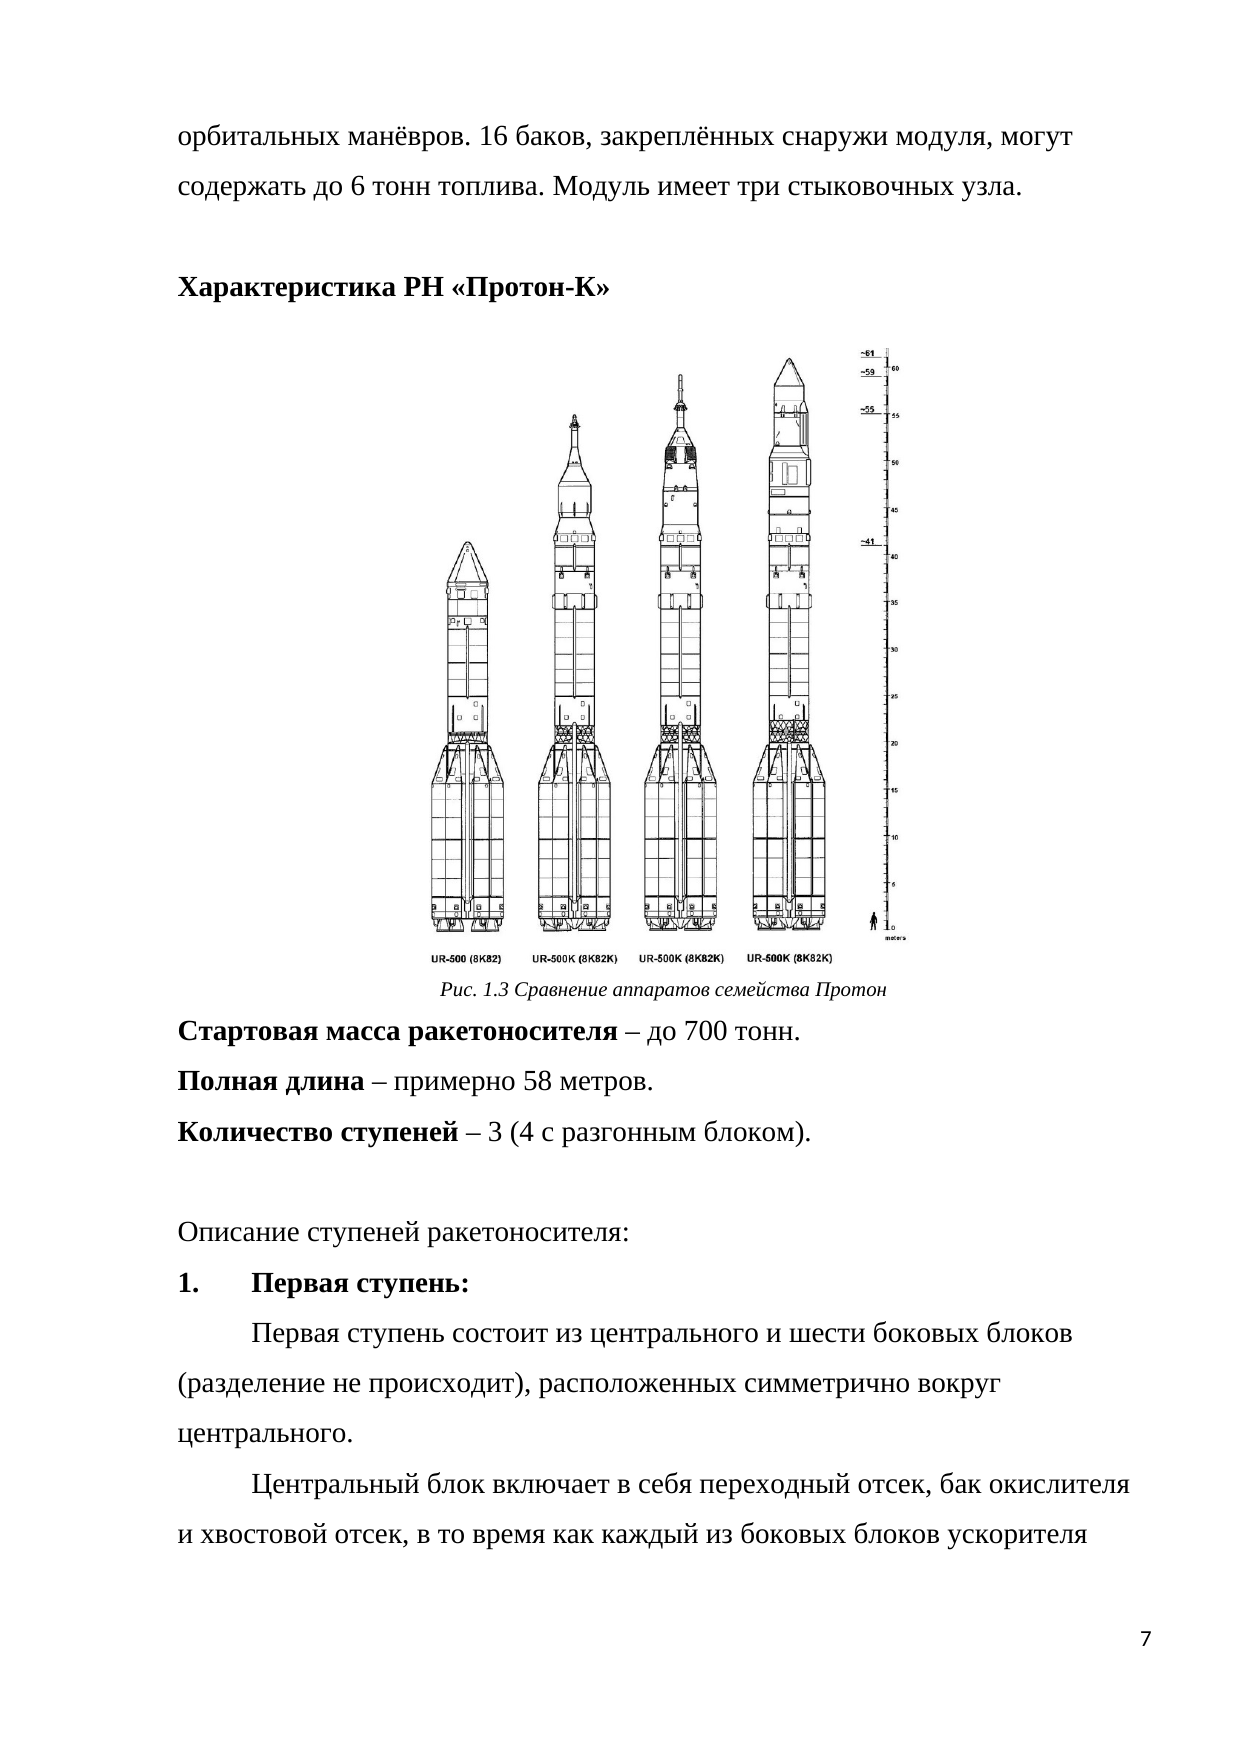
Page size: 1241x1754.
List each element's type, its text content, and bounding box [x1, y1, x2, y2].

text Описание ступеней ракетоносителя: [177, 1214, 1152, 1248]
text Стартовая масса ракетоносителя – до 700 тонн. [177, 1013, 1152, 1047]
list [177, 1466, 1152, 1550]
text Количество ступеней – 3 (4 с разгонным блоком). [177, 1114, 1152, 1147]
text Полная длина – примерно 58 метров. [177, 1063, 1152, 1097]
text Характеристика РН «Протон-К» [177, 269, 1152, 303]
list Первая ступень: [177, 1265, 1152, 1298]
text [177, 118, 1152, 202]
list Первая ступень состоит из центрального и шести боковых блоков (разделение не происходит), расположенных симметрично вокруг центрального. [177, 1315, 1152, 1449]
picture [417, 348, 912, 964]
text Рис. 1.3 Сравнение аппаратов семейства Протон [177, 977, 1152, 1001]
